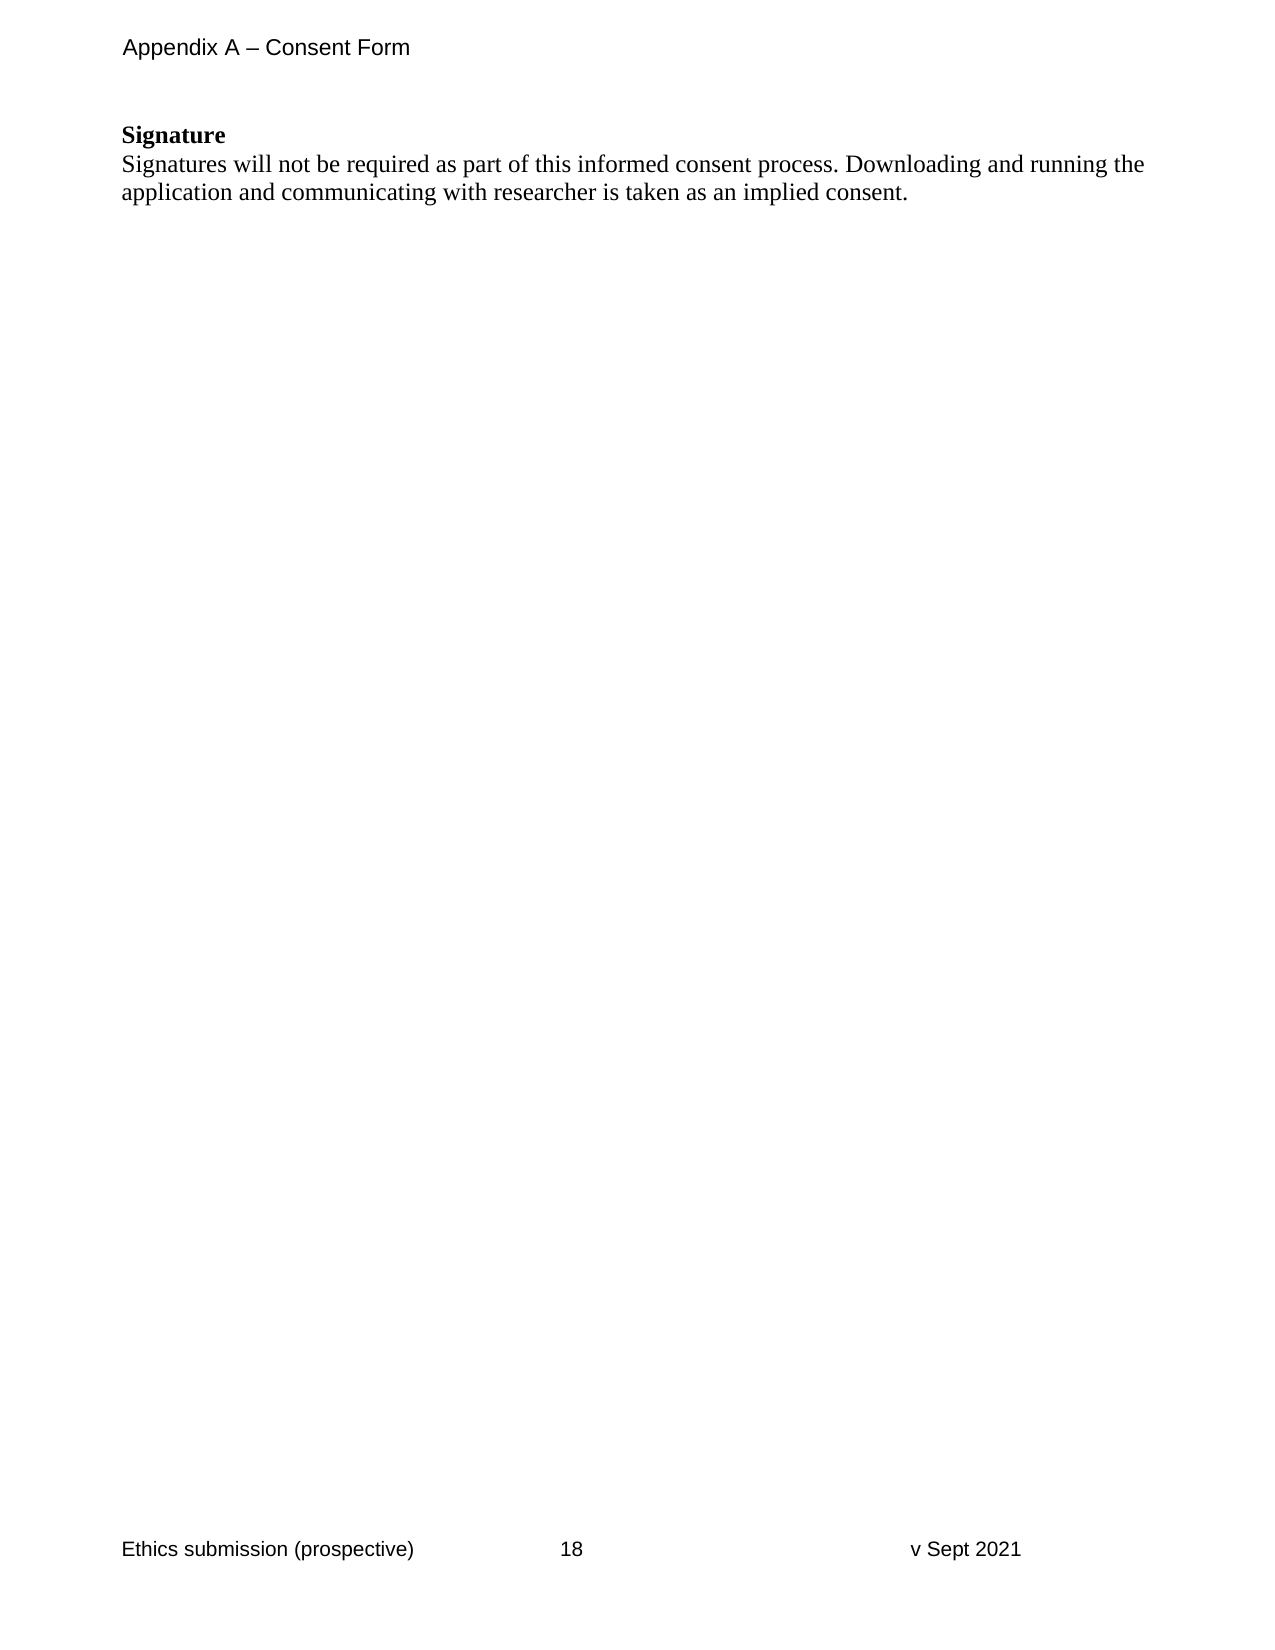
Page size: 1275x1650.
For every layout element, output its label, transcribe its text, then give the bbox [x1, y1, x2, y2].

text Signature Signatures will not be required as part of this informed consent process. Downloading and running the application and communicating with researcher is taken as an implied consent. [121, 120, 1153, 206]
